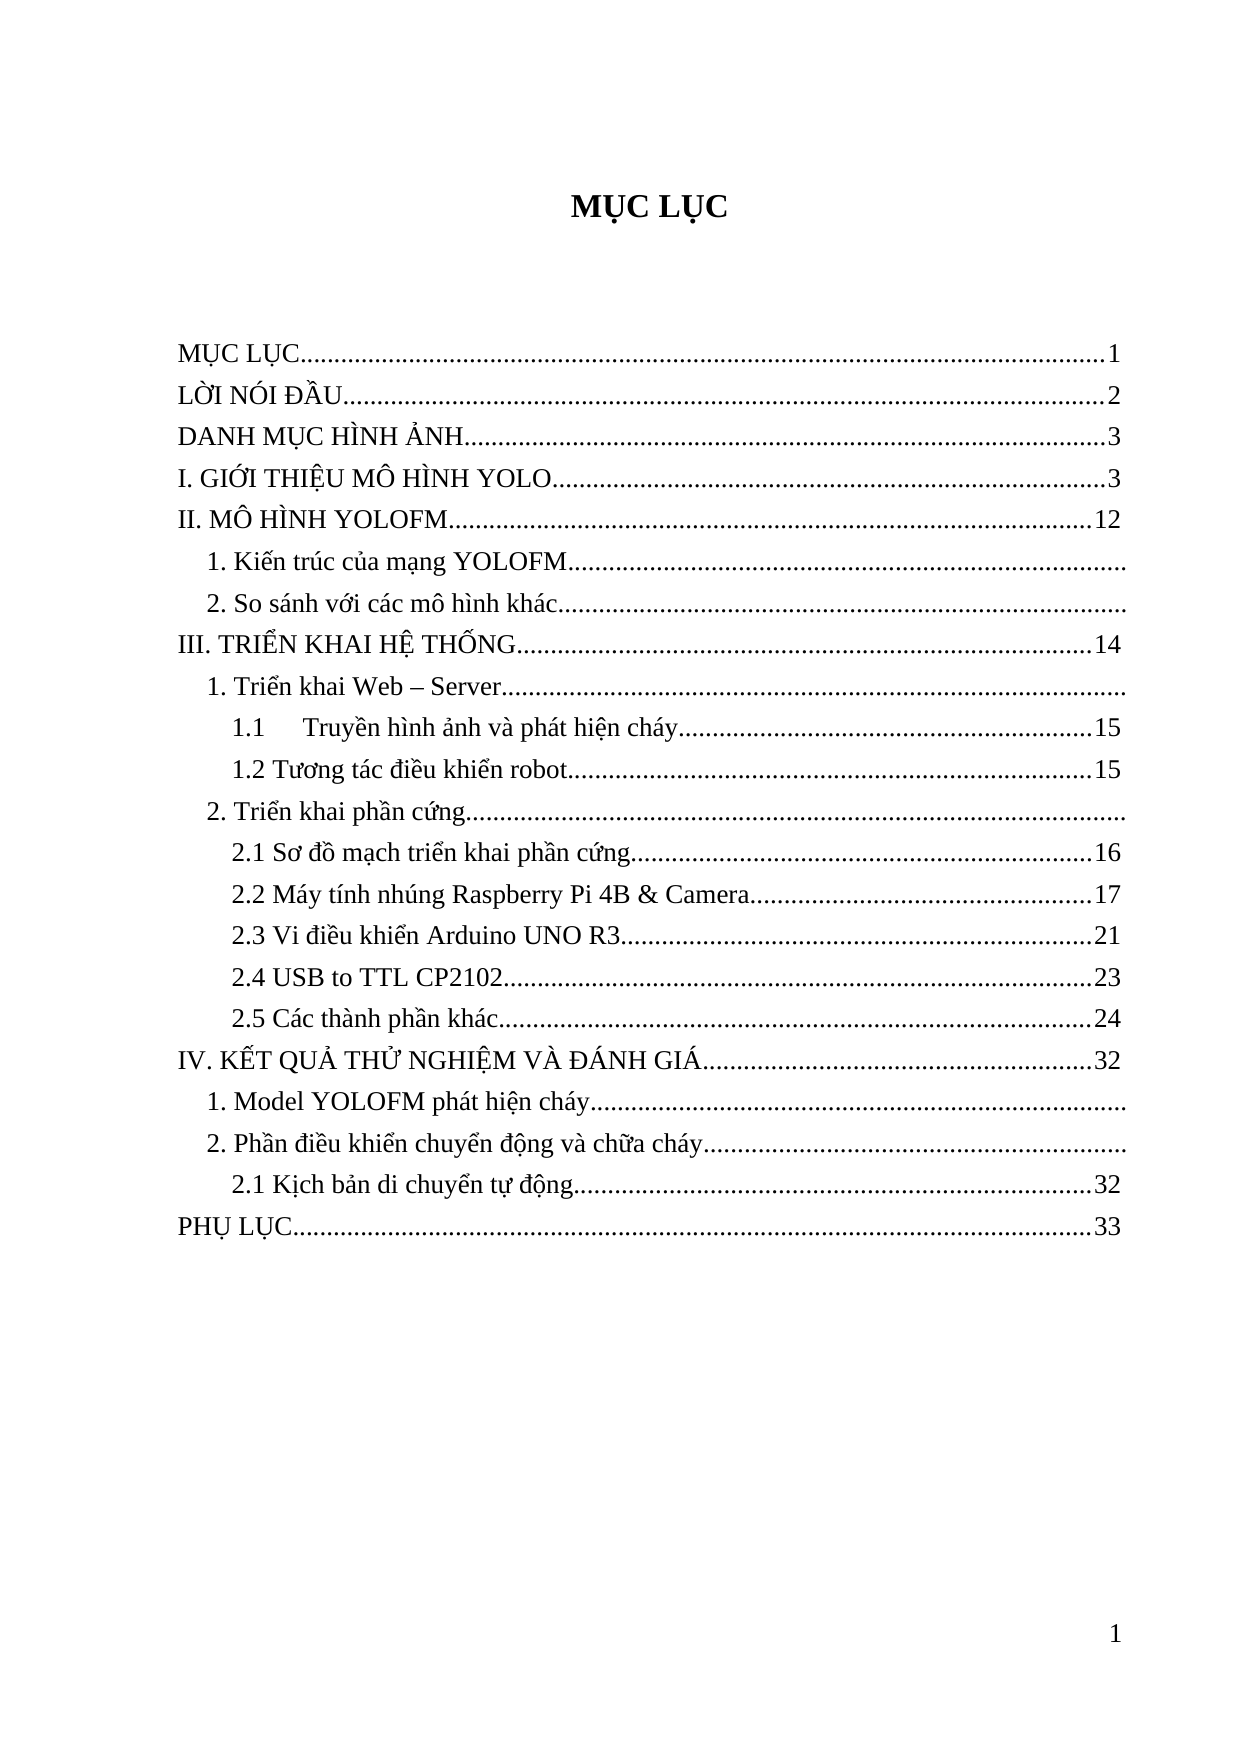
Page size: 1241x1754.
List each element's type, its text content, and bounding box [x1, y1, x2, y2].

subtitle MỤC LỤC [177, 187, 1122, 225]
